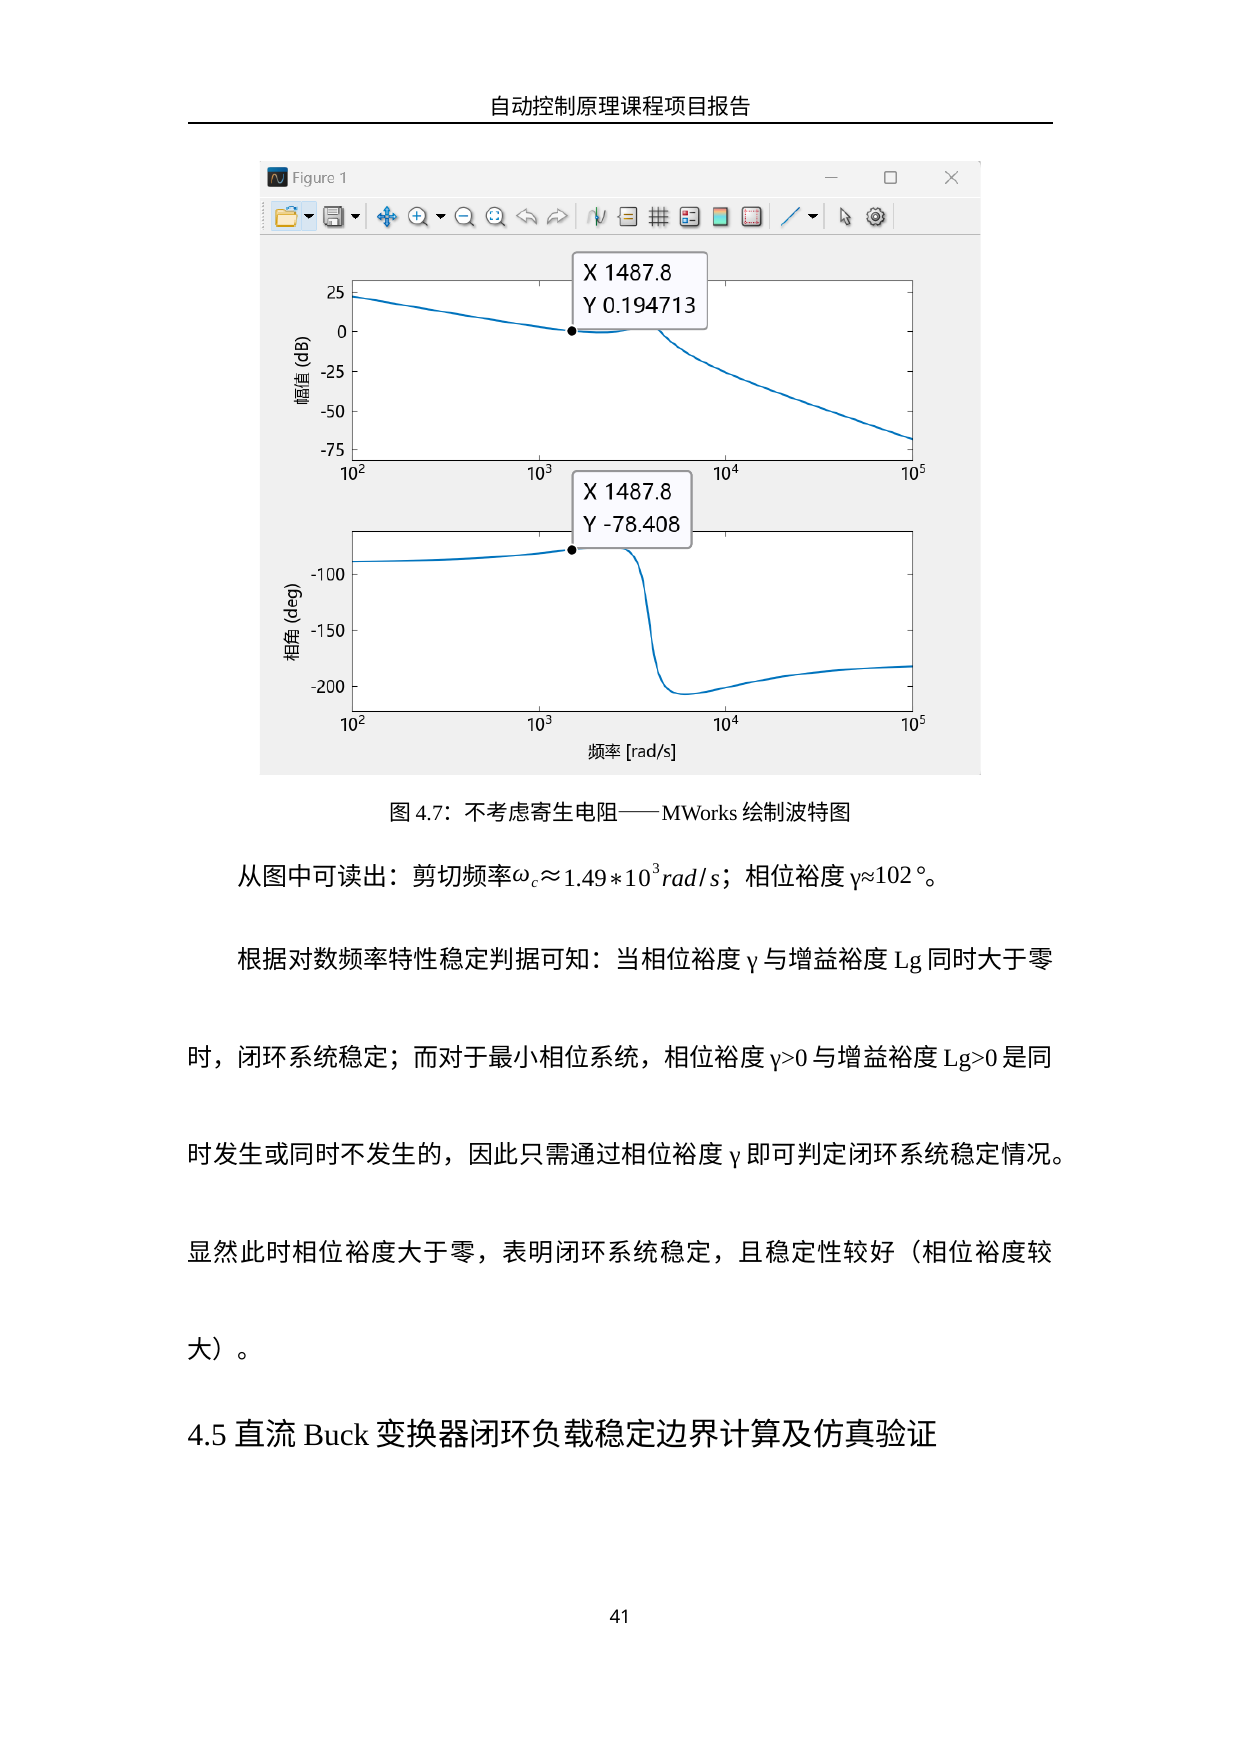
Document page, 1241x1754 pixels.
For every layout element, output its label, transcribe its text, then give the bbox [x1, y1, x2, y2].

text 从图中可读出：剪切频率≈；相位裕度γ≈。 [187, 842, 1053, 907]
text 4.5 直流Buck变换器闭环负载稳定边界计算及仿真验证 [187, 1399, 1053, 1464]
text 图4.7：不考虑寄生电阻——MWorks绘制波特图 [187, 794, 1053, 827]
text 根据对数频率特性稳定判据可知：当相位裕度γ与增益裕度Lg同时大于零时，闭环系统稳定；而对于最小相位系统，相位裕度γ>0与增益裕度Lg>0是同时发生或同时不发生的，因此只需通过相位裕度γ即可判定闭环系统稳定情况。显然此时相位裕度大于零，表明闭环系统稳定，且稳定性较好（相位裕度较大）。 [187, 926, 1053, 1381]
picture [259, 161, 981, 775]
